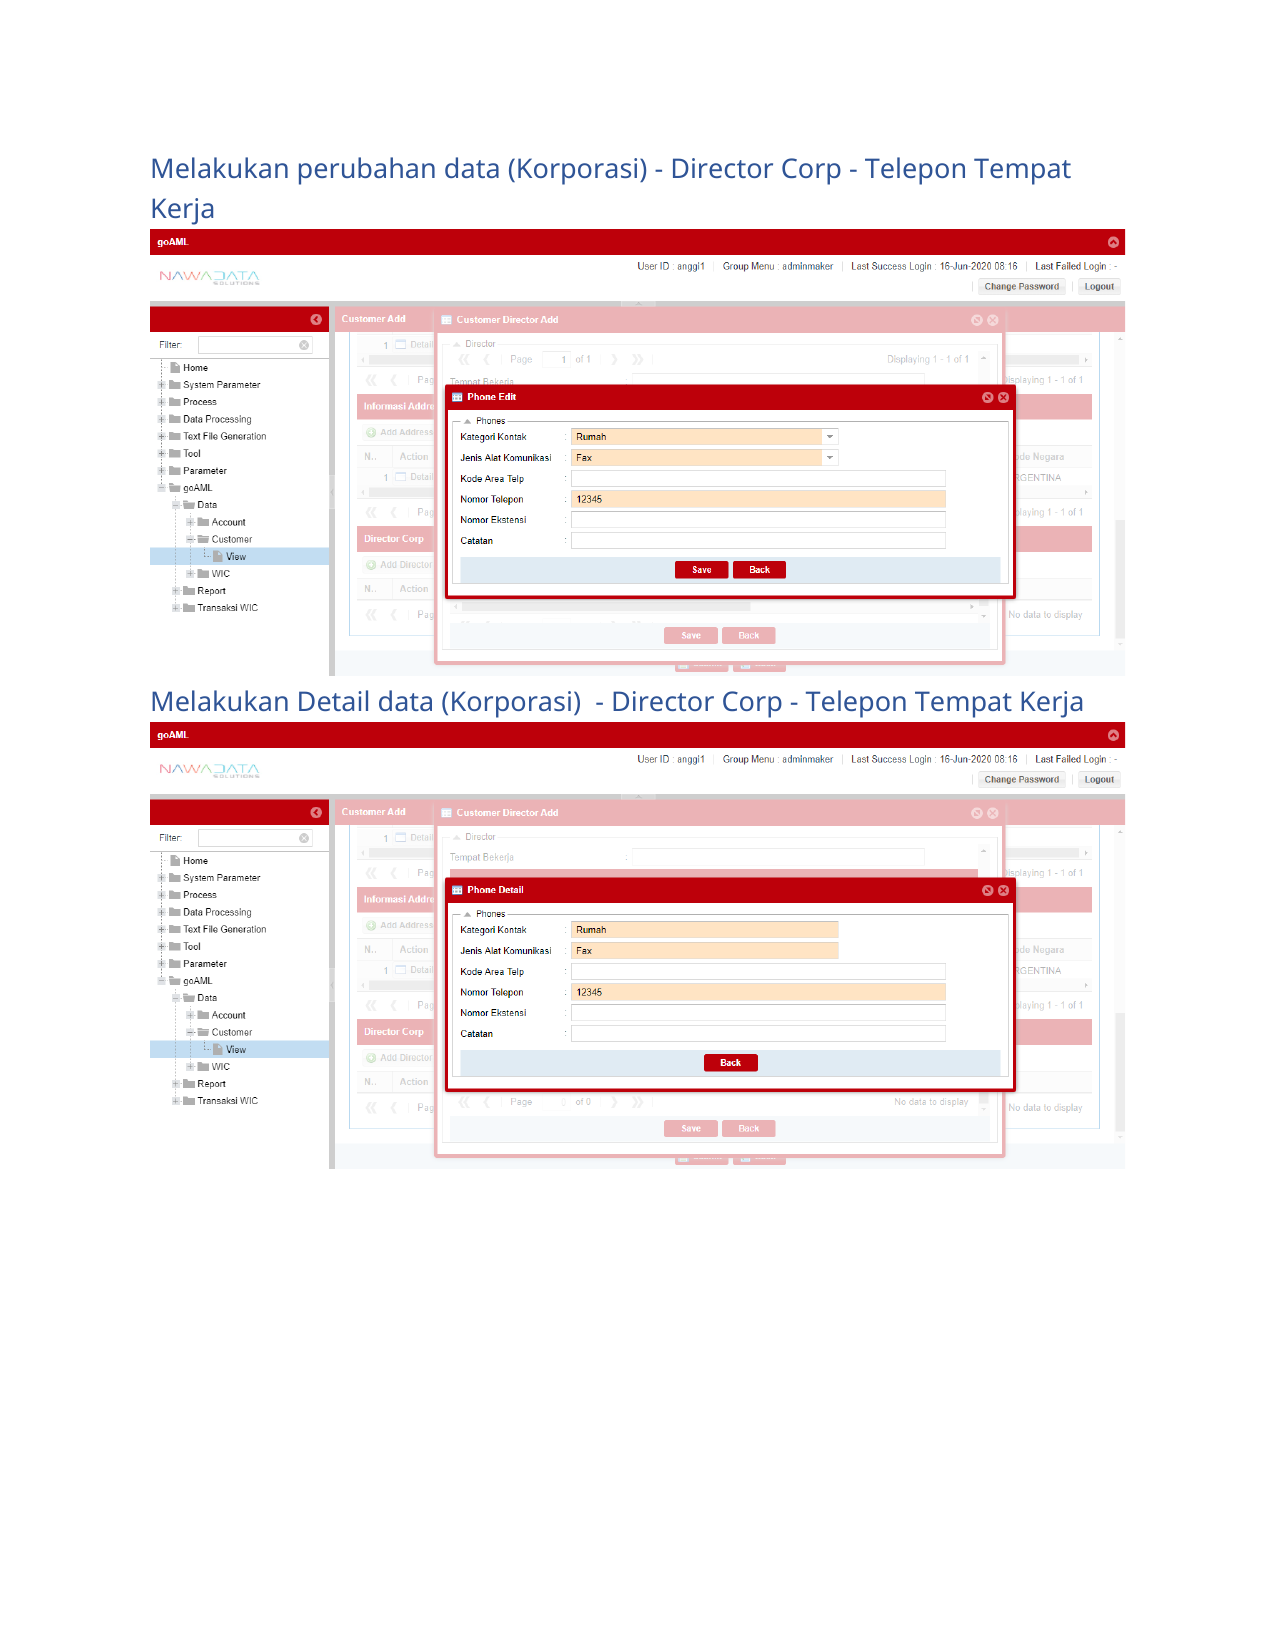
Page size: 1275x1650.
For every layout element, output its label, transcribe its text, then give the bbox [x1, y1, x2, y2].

subtitle Melakukan Detail data (Korporasi) - Director Corp - Telepon Tempat Kerja [150, 683, 1125, 722]
subtitle Melakukan perubahan data (Korporasi) - Director Corp - Telepon Tempat Kerja [150, 150, 1125, 229]
picture [150, 722, 1125, 1169]
picture [150, 229, 1125, 676]
